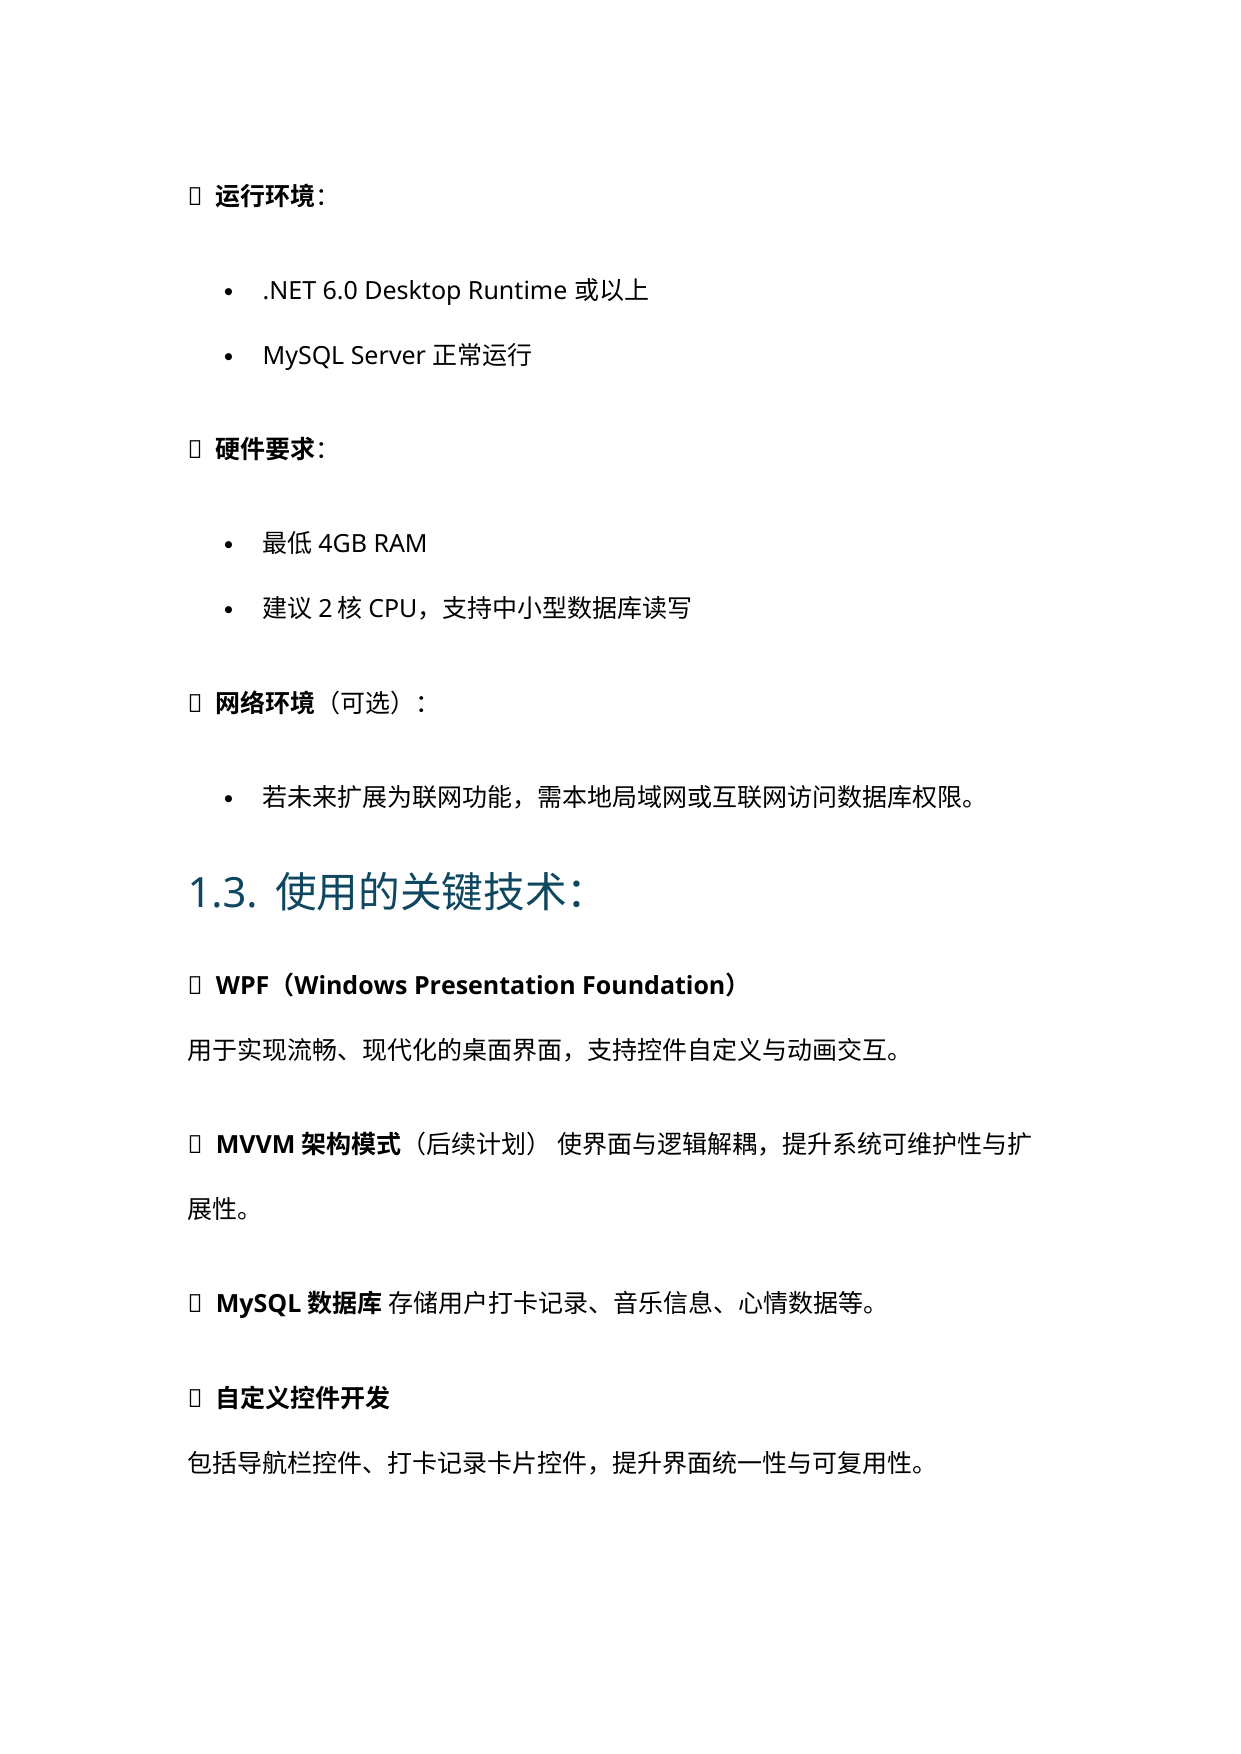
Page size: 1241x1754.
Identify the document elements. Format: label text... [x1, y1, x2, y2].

text  MVVM 架构模式（后续计划） 使界面与逻辑解耦，提升系统可维护性与扩展性。 [187, 1110, 1053, 1240]
list 若未来扩展为联网功能，需本地局域网或互联网访问数据库权限。 [225, 763, 1053, 828]
text  硬件要求： [187, 415, 1053, 480]
text  网络环境（可选）： [187, 669, 1053, 734]
text  MySQL 数据库 存储用户打卡记录、音乐信息、心情数据等。 [187, 1269, 1053, 1334]
list 最低 4GB RAM [225, 509, 1053, 574]
text  WPF（Windows Presentation Foundation） 用于实现流畅、现代化的桌面界面，支持控件自定义与动画交互。 [187, 951, 1053, 1081]
text  自定义控件开发 包括导航栏控件、打卡记录卡片控件，提升界面统一性与可复用性。 [187, 1364, 1053, 1494]
text  运行环境： [187, 162, 1053, 227]
list 建议 2核 CPU，支持中小型数据库读写 [225, 574, 1053, 639]
list .NET 6.0 Desktop Runtime 或以上 [225, 256, 1053, 321]
list MySQL Server 正常运行 [225, 321, 1053, 386]
subtitle 使用的关键技术： [187, 857, 1053, 922]
